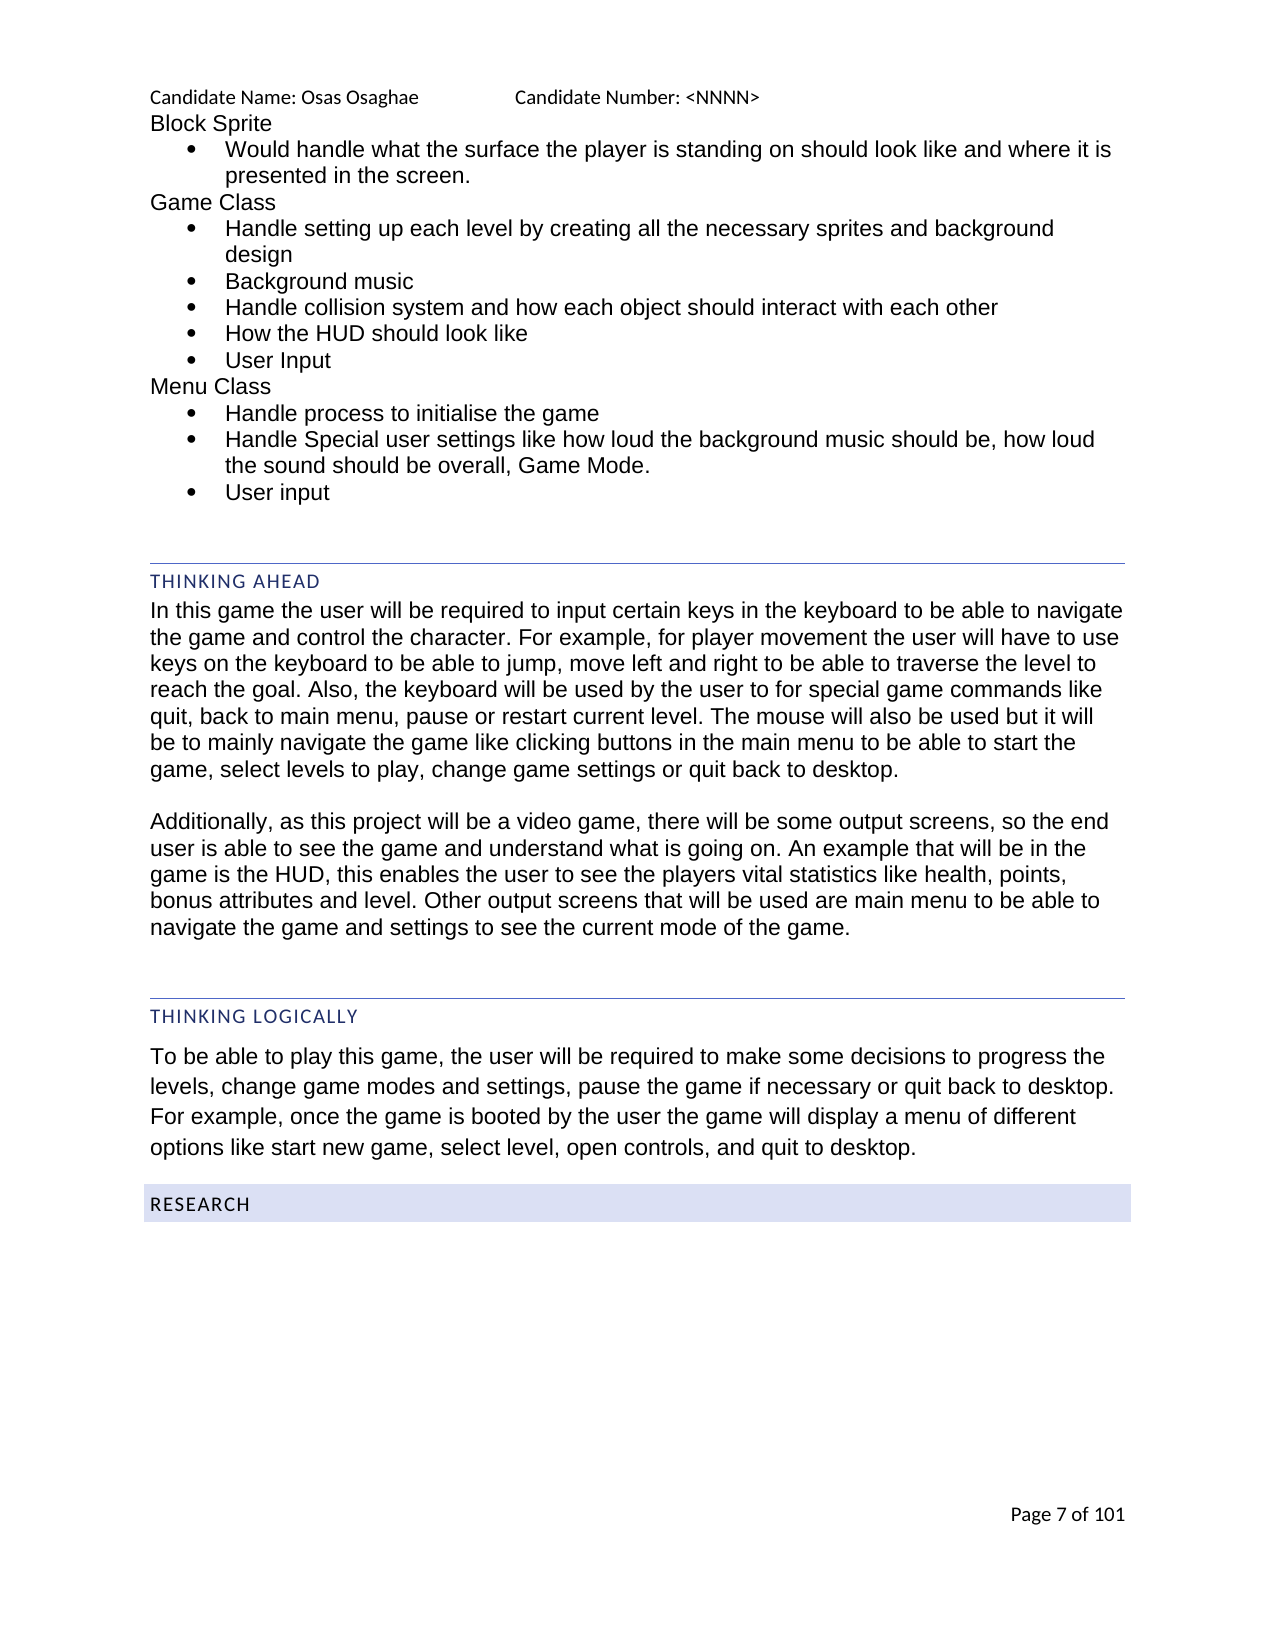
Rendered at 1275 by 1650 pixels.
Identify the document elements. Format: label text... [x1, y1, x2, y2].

subtitle Thinking logically [150, 999, 1125, 1029]
text Menu Class [150, 373, 1125, 399]
subtitle Thinking Ahead [150, 564, 1125, 594]
list User Input [187, 347, 1125, 373]
list Background music [187, 268, 1125, 294]
list Would handle what the surface the player is standing on should look like and where it is presented in the screen. [187, 136, 1125, 189]
list Handle process to initialise the game [187, 399, 1125, 426]
text Game Class [150, 189, 1125, 215]
text To be able to play this game, the user will be required to make some decisions to progress the levels, change game modes and settings, pause the game if necessary or quit back to desktop. For example, once the game is booted by the user the game will display a menu of different options like start new game, select level, open controls, and quit to desktop. [150, 1043, 1125, 1160]
list Handle collision system and how each object should interact with each other [187, 294, 1125, 320]
list How the HUD should look like [187, 320, 1125, 347]
text Block Sprite [150, 109, 1125, 136]
list User input [187, 478, 1125, 505]
list Handle setting up each level by creating all the necessary sprites and background design [187, 215, 1125, 268]
subtitle Research [150, 1191, 1125, 1216]
list Handle Special user settings like how loud the background music should be, how loud the sound should be overall, Game Mode. [187, 426, 1125, 478]
text In this game the user will be required to input certain keys in the keyboard to be able to navigate the game and control the character. For example, for player movement the user will have to use keys on the keyboard to be able to jump, move left and right to be able to traverse the level to reach the goal. Also, the keyboard will be used by the user to for special game commands like quit, back to main menu, pause or restart current level. The mouse will also be used but it will be to mainly navigate the game like clicking buttons in the main menu to be able to start the game, select levels to play, change game settings or quit back to desktop. [150, 597, 1125, 782]
text Additionally, as this project will be a video game, there will be some output screens, so the end user is able to see the game and understand what is going on. An example that will be in the game is the HUD, this enables the user to see the players vital statistics like health, points, bonus attributes and level. Other output screens that will be used are main menu to be able to navigate the game and settings to see the current mode of the game. [150, 808, 1125, 940]
